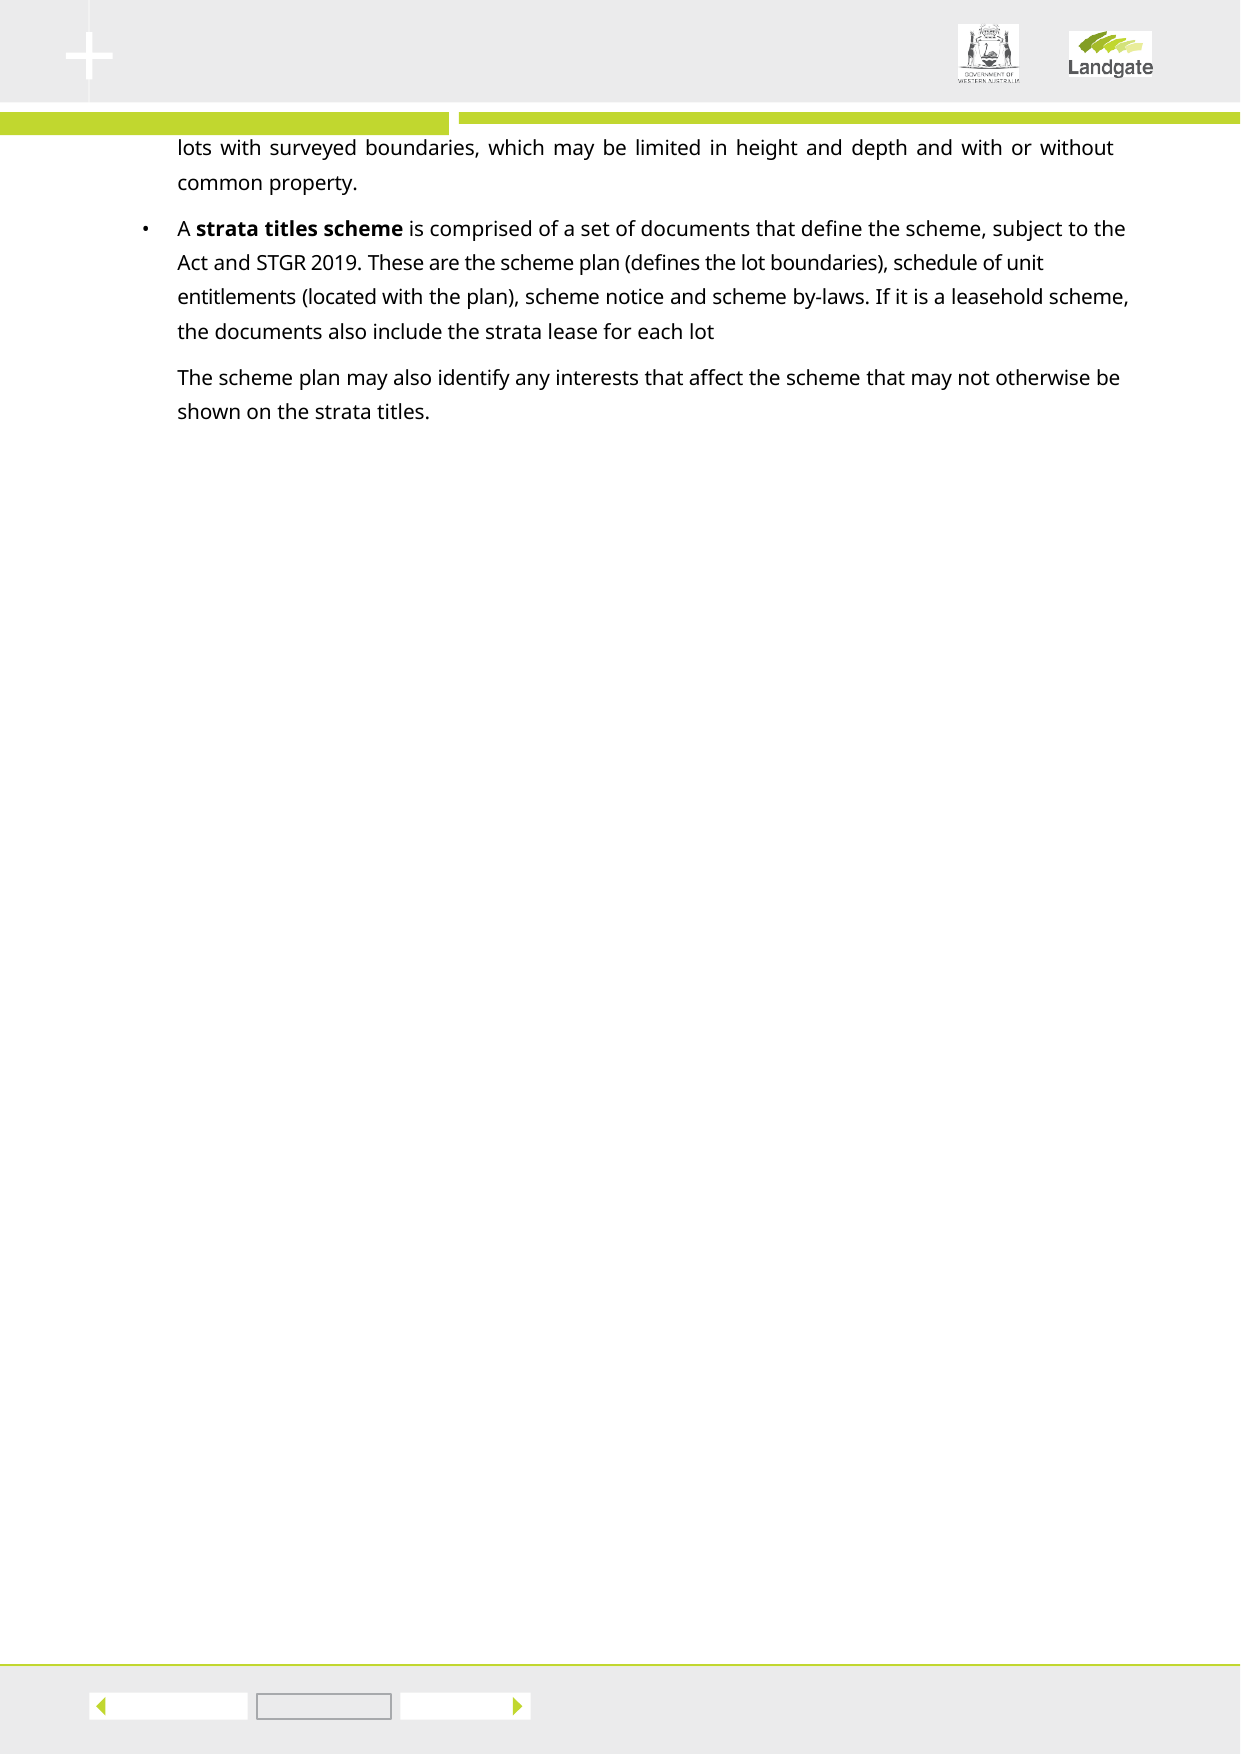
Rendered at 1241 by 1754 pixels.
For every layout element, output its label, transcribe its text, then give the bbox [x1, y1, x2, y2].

picture [1069, 31, 1153, 78]
list A strata titles scheme is comprised of a set of documents that define the scheme, subject to the Act and STGR 2019. These are the scheme plan (defines the lot boundaries), schedule of unit entitlements (located with the plan), scheme notice and scheme by-laws. If it is a leasehold scheme, the documents also include the strata lease for each lot [142, 214, 1141, 345]
picture [958, 23, 1020, 83]
text The scheme plan may also identify any interests that affect the scheme that may not otherwise be shown on the strata titles. [177, 363, 1142, 425]
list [142, 133, 1115, 196]
